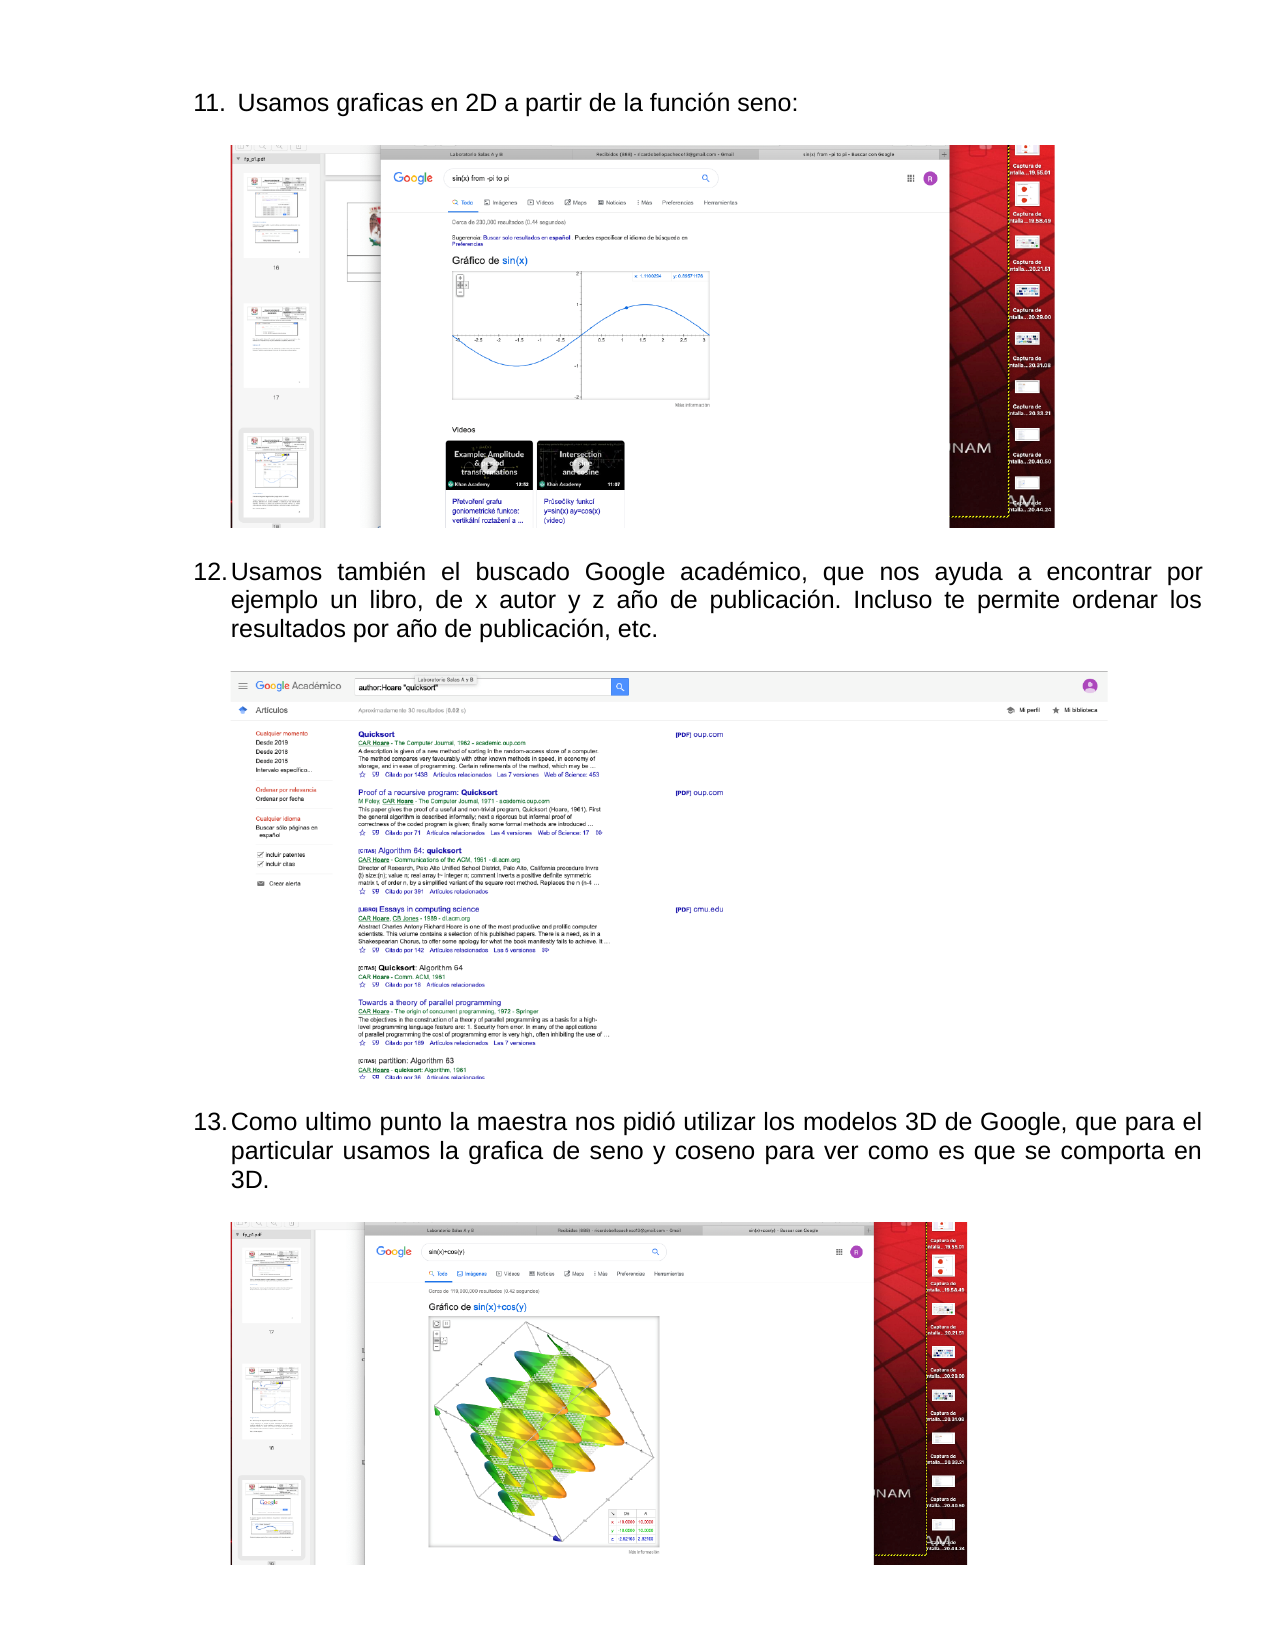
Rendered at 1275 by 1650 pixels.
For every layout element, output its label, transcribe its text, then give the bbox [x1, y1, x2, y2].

picture [230, 1222, 968, 1565]
picture [230, 145, 1055, 528]
list Usamos graficas en 2D a partir de la función seno: [193, 88, 1205, 117]
list Como ultimo punto la maestra nos pidió utilizar los modelos 3D de Google, que para el particular usamos la grafica de seno y coseno para ver como es que se comporta en 3D. [193, 1107, 1205, 1194]
list Usamos también el buscado Google académico, que nos ayuda a encontrar por ejemplo un libro, de x autor y z año de publicación. Incluso te permite ordenar los resultados por año de publicación, etc. [193, 557, 1205, 643]
picture [230, 671, 1108, 1079]
